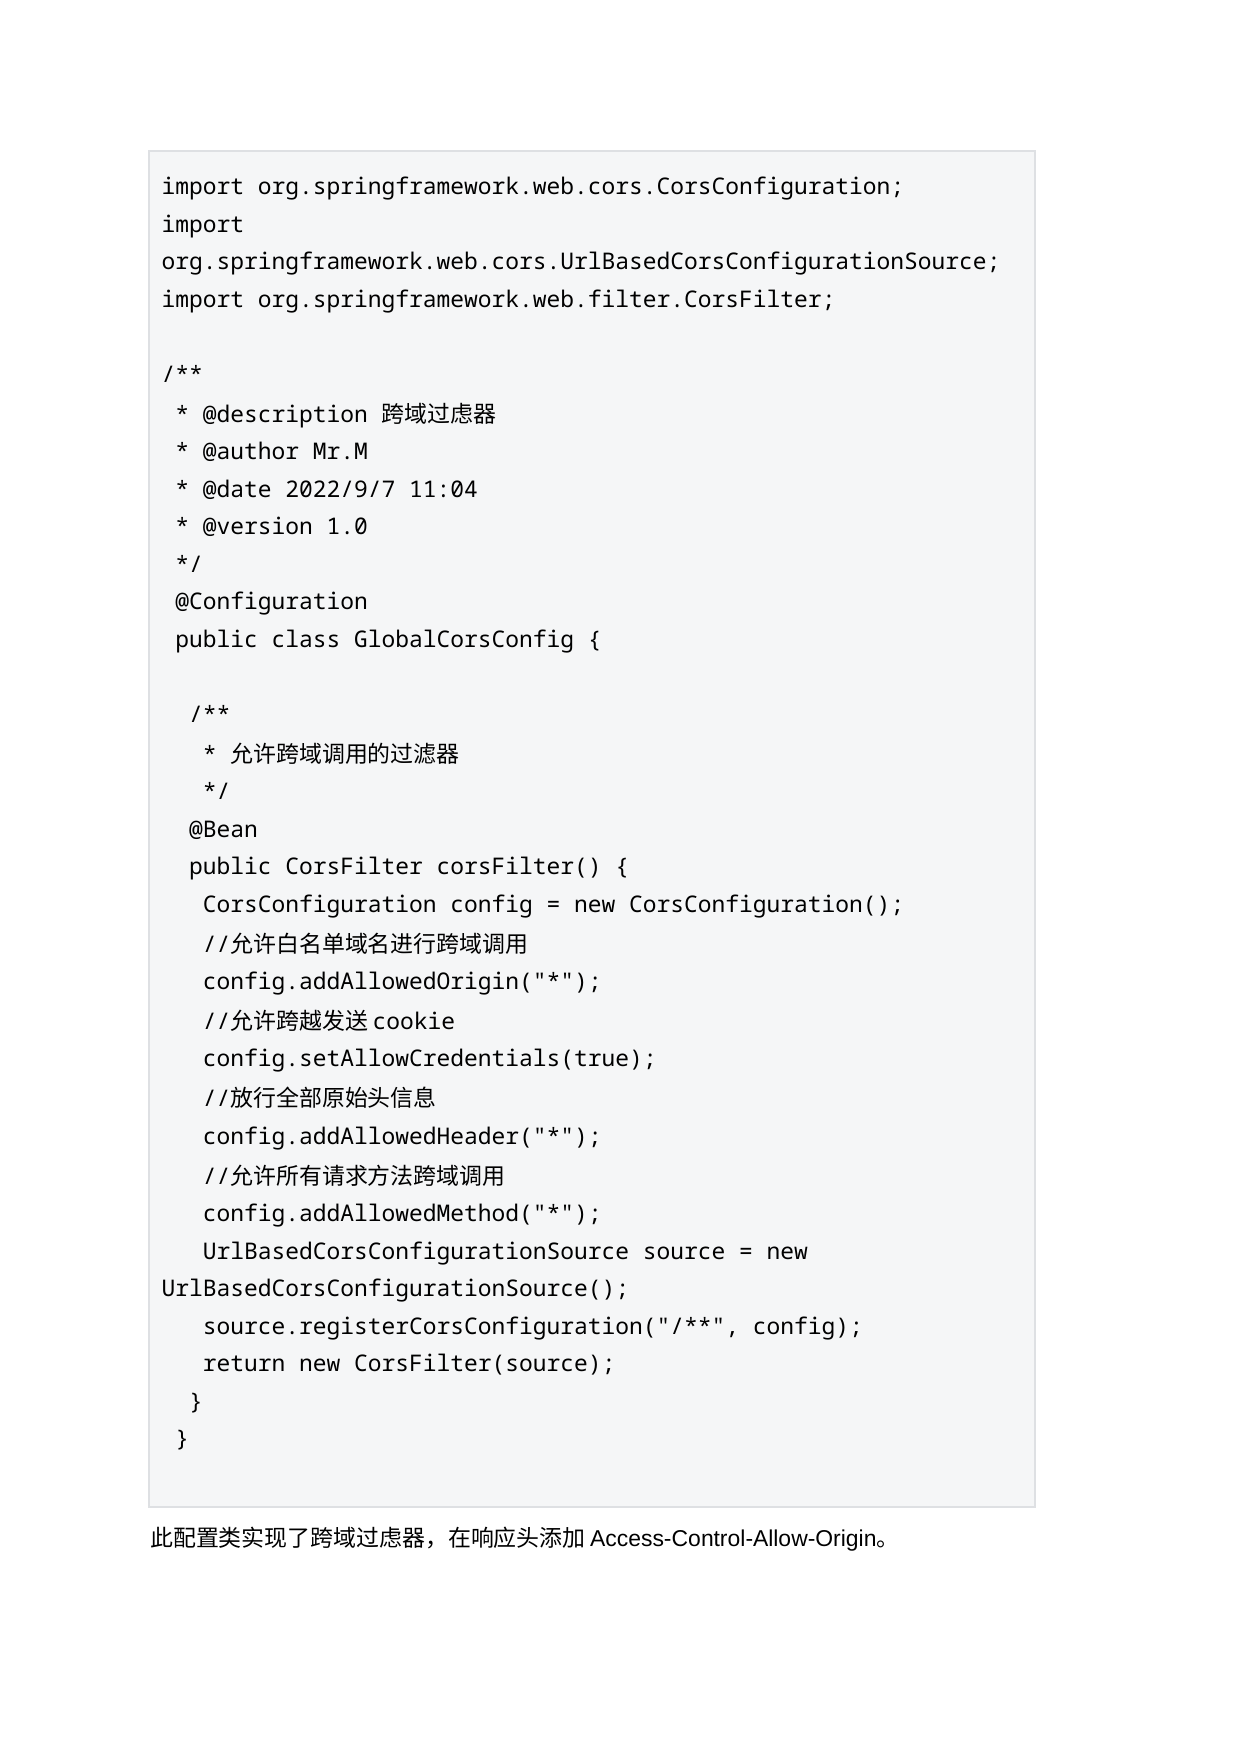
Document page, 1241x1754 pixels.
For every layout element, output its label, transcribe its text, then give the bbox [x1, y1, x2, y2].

text 此配置类实现了跨域过虑器，在响应头添加Access-Control-Allow-Origin。 [150, 1520, 1090, 1553]
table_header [150, 152, 1034, 1506]
